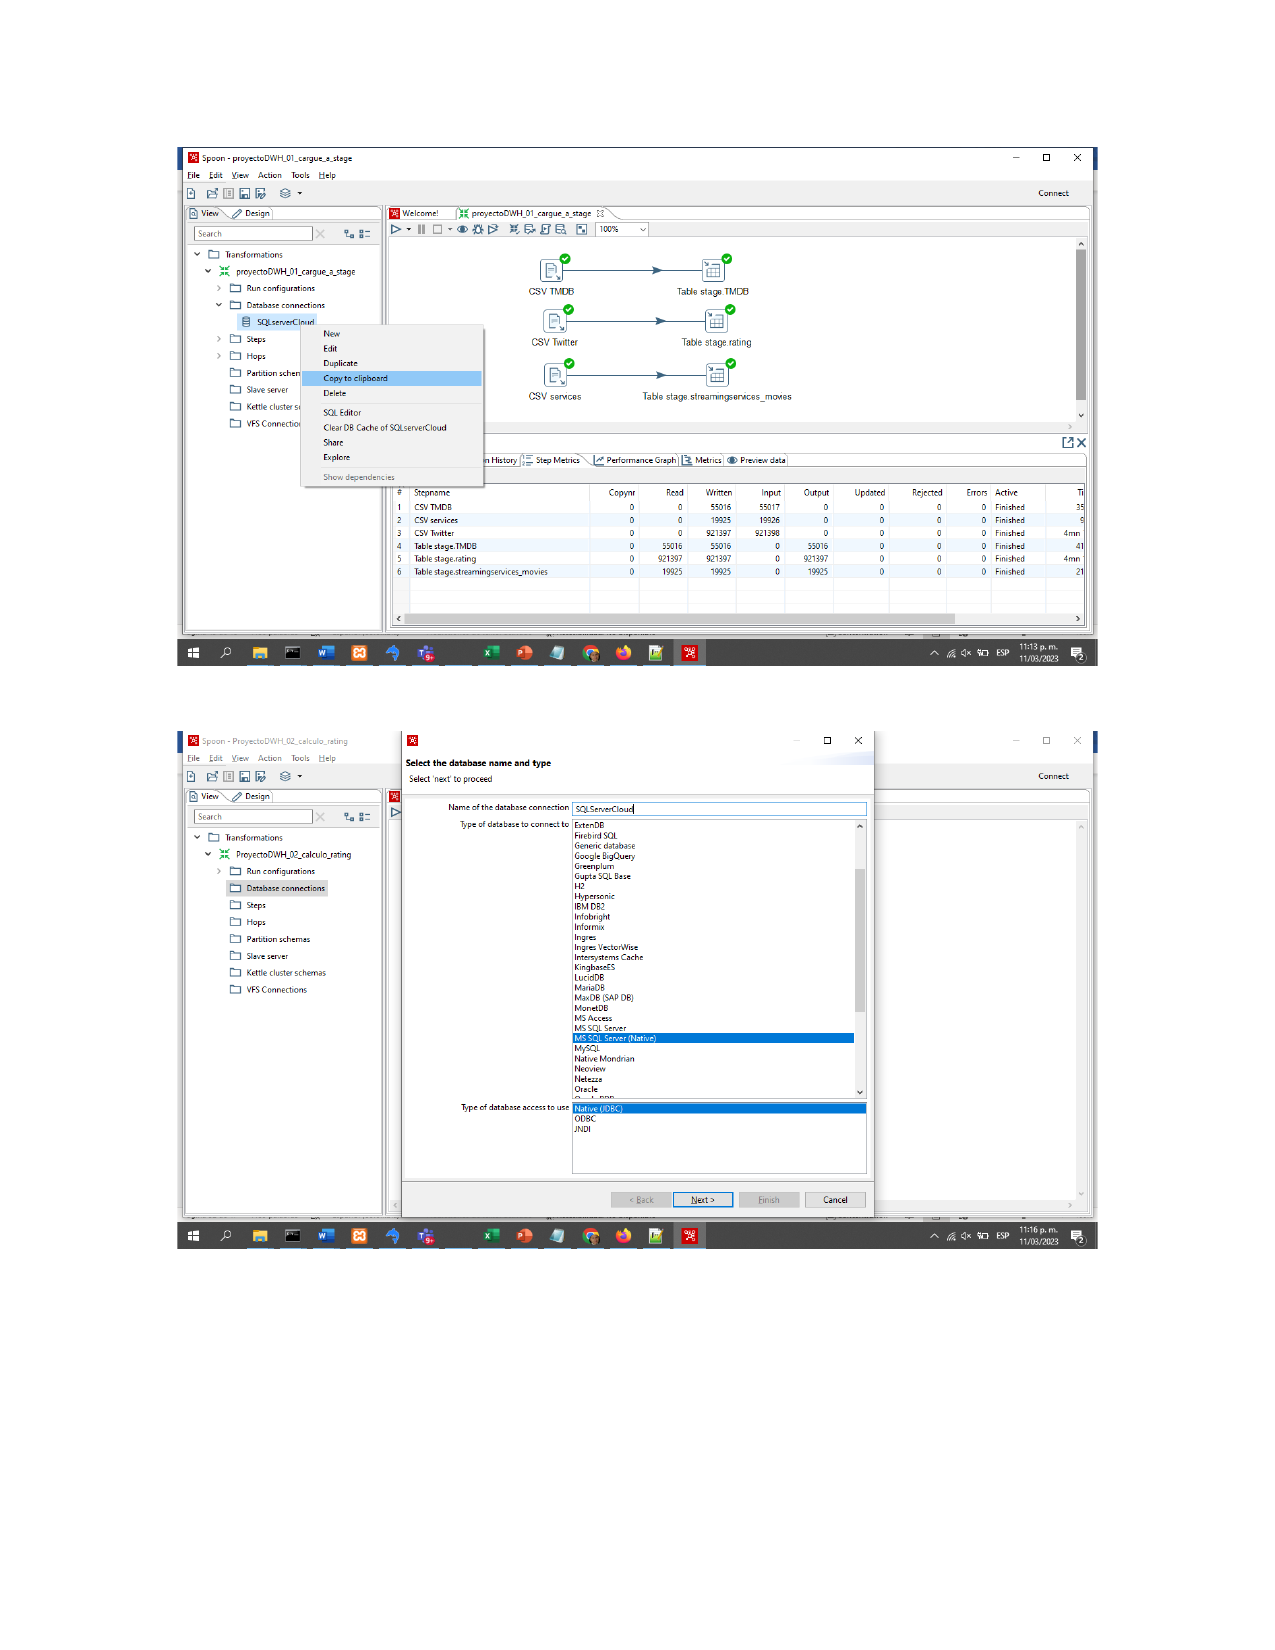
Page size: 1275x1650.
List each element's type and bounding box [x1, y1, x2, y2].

picture [177, 147, 1098, 666]
picture [177, 731, 1098, 1249]
